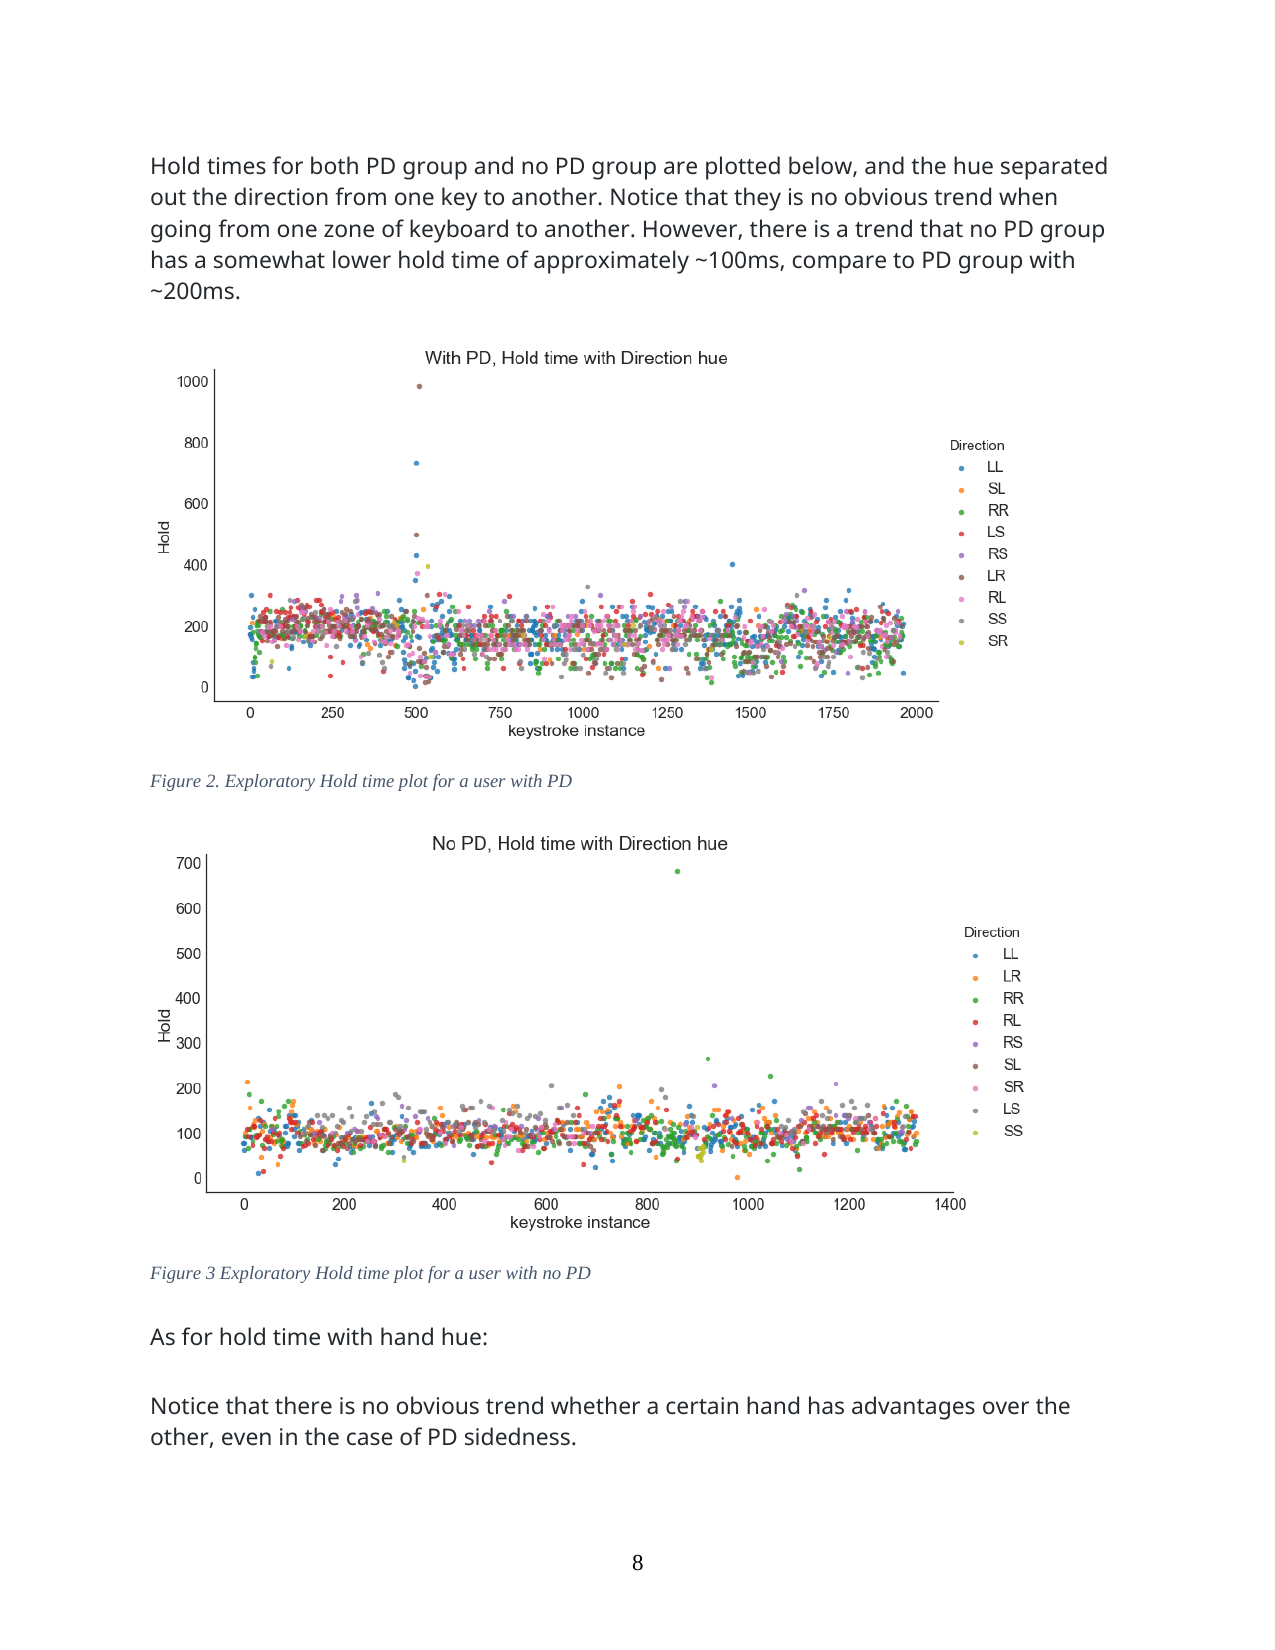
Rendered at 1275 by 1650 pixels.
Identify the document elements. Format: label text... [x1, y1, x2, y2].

text Notice that there is no obvious trend whether a certain hand has advantages over the other, even in the case of PD sidedness. [150, 1390, 1125, 1452]
picture [150, 828, 1038, 1237]
text Figure 3 Exploratory Hold time plot for a user with no PD [150, 1262, 1125, 1283]
text Figure 2. Exploratory Hold time plot for a user with PD [150, 769, 1125, 791]
text As for hold time with hand hue: [150, 1321, 1125, 1352]
text Hold times for both PD group and no PD group are plotted below, and the hue separated out the direction from one key to another. Notice that they is no obvious trend when going from one zone of keyboard to another. However, there is a trend that no PD group has a somewhat lower hold time of approximately ~100ms, compare to PD group with ~200ms. [150, 150, 1125, 306]
picture [150, 343, 1022, 745]
